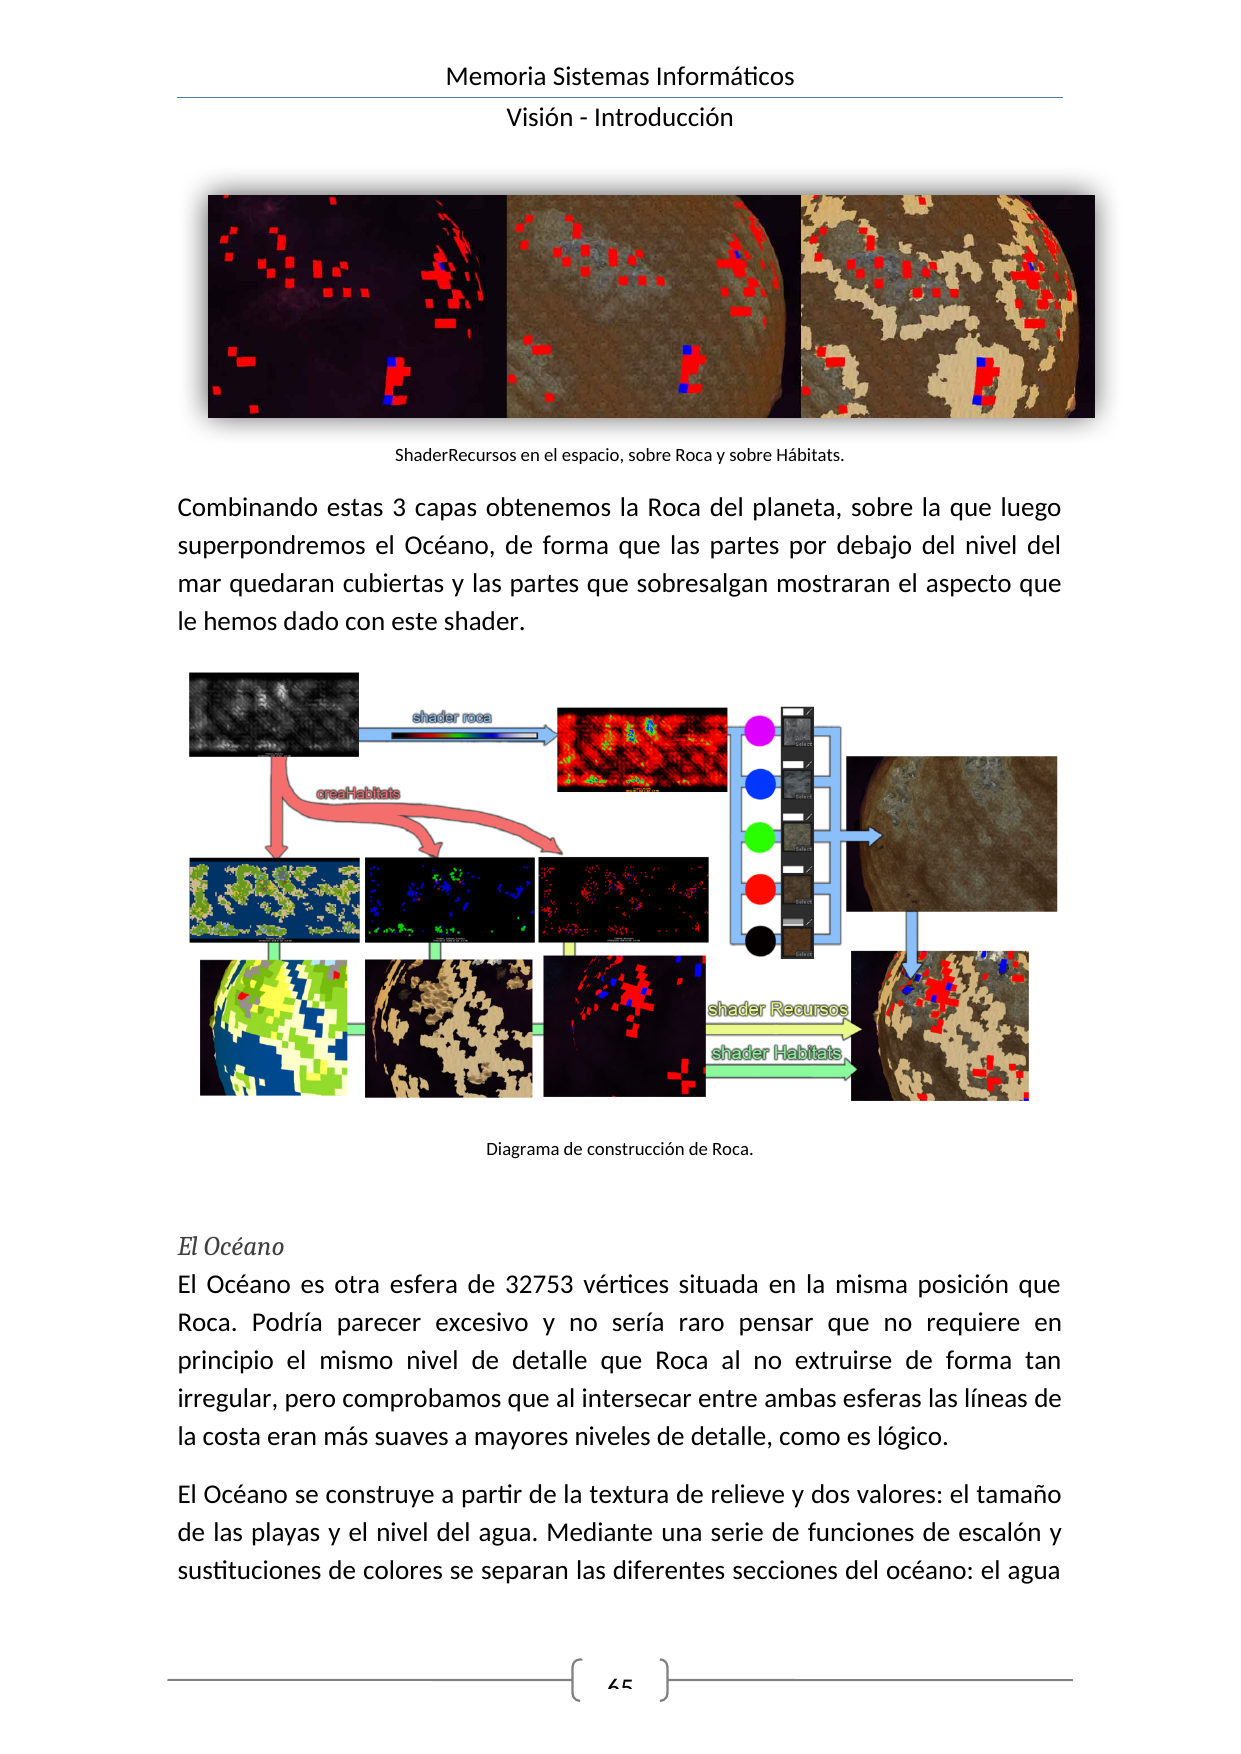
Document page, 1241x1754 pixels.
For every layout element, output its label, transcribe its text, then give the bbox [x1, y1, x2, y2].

text El Océano es otra esfera de 32753 vértices situada en la misma posición que Roca. Podría parecer excesivo y no sería raro pensar que no requiere en principio el mismo nivel de detalle que Roca al no extruirse de forma tan irregular, pero comprobamos que al intersecar entre ambas esferas las líneas de la costa eran más suaves a mayores niveles de detalle, como es lógico. [177, 1267, 1063, 1452]
table_cell 20 [189, 176, 1063, 434]
picture [208, 195, 1095, 418]
text Combinando estas 3 capas obtenemos la Roca del planeta, sobre la que luego superpondremos el Océano, de forma que las partes por debajo del nivel del mar quedaran cubiertas y las partes que sobresalgan mostraran el aspecto que le hemos dado con este shader. [177, 491, 1063, 637]
subtitle El Océano [177, 1231, 1063, 1262]
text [177, 1477, 1063, 1586]
text Diagrama de construcción de Roca. [177, 1137, 1063, 1160]
picture [177, 663, 1063, 1113]
